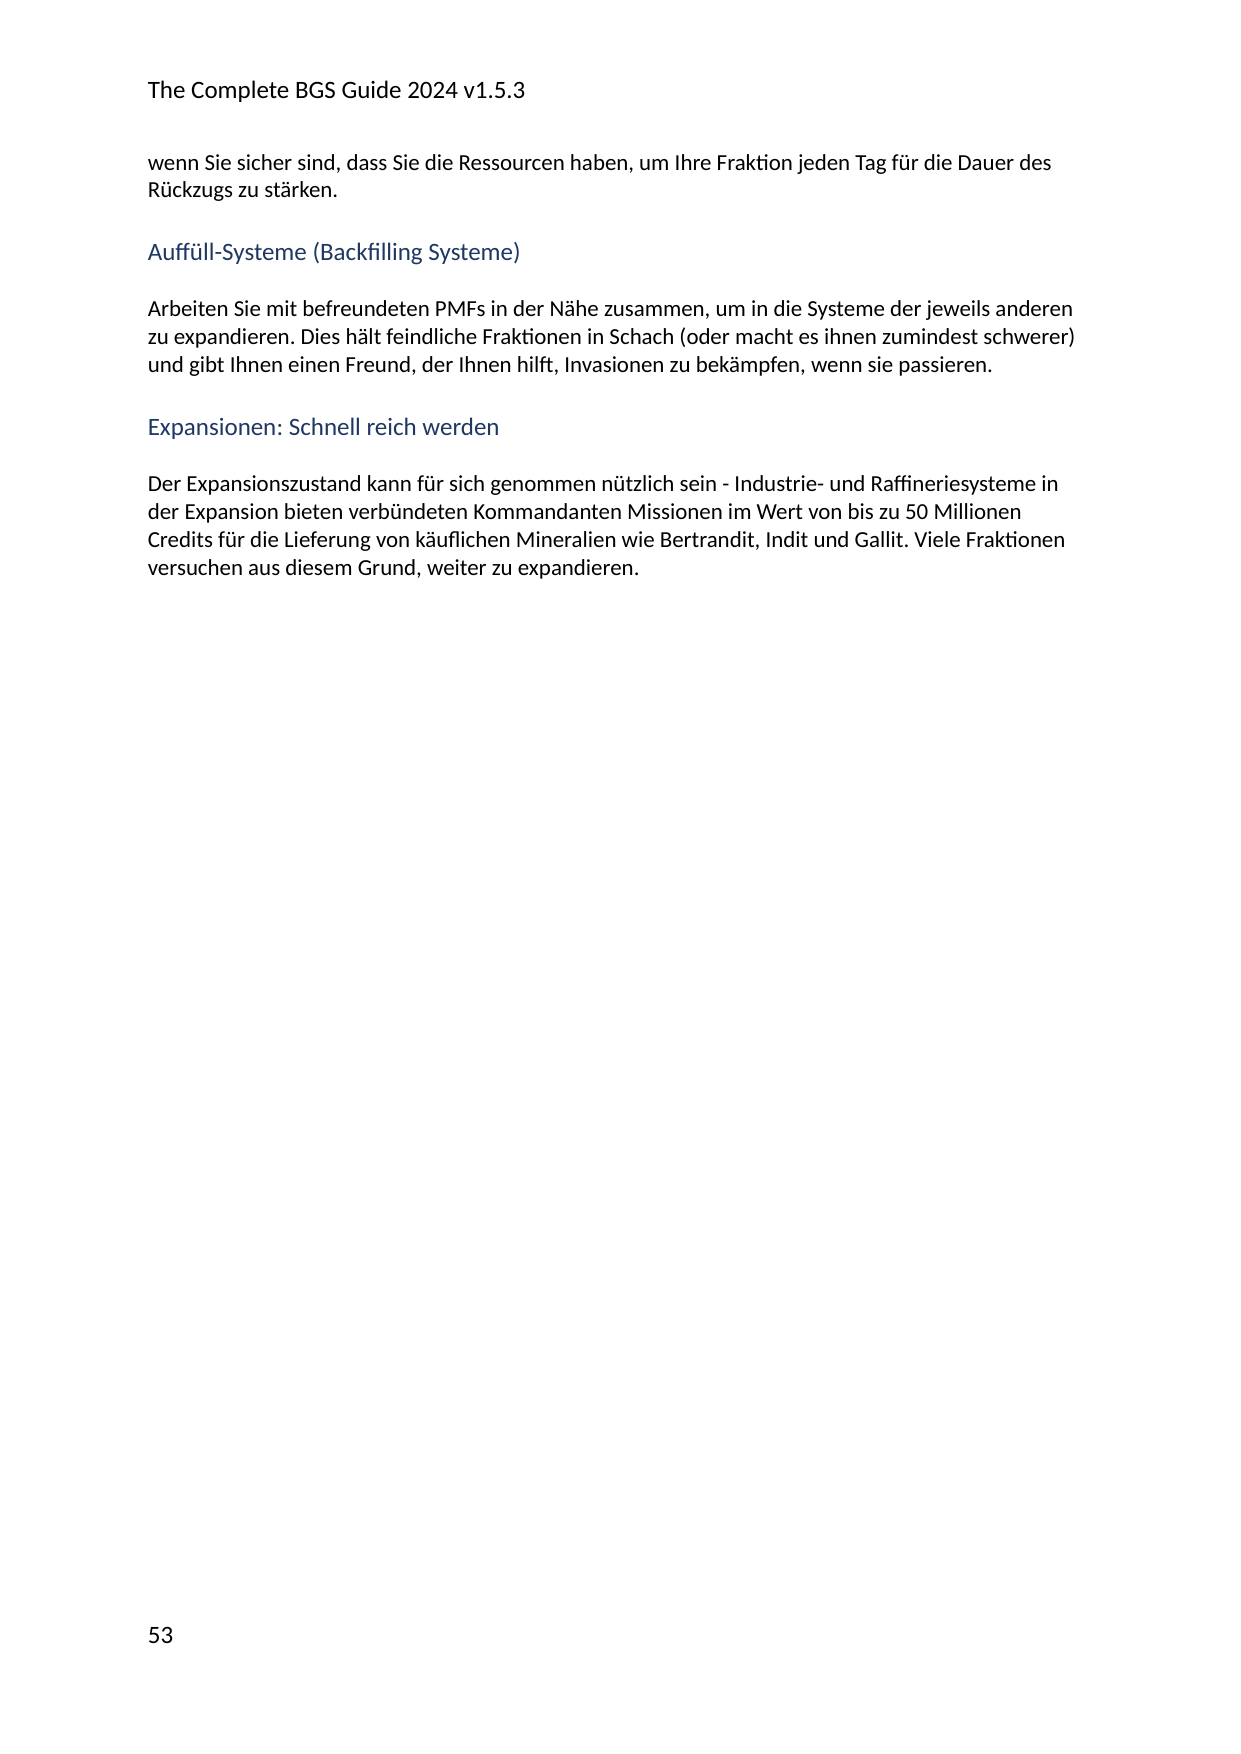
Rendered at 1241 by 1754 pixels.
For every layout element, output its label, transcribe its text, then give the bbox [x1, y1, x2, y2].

subtitle Expansionen: Schnell reich werden [148, 411, 1093, 441]
text Der Expansionszustand kann für sich genommen nützlich sein - Industrie- und Raffineriesysteme in der Expansion bieten verbündeten Kommandanten Missionen im Wert von bis zu 50 Millionen Credits für die Lieferung von käuflichen Mineralien wie Bertrandit, Indit und Gallit. Viele Fraktionen versuchen aus diesem Grund, weiter zu expandieren. [148, 469, 1093, 581]
subtitle Auffüll-Systeme (Backfilling Systeme) [148, 236, 1093, 266]
text Arbeiten Sie mit befreundeten PMFs in der Nähe zusammen, um in die Systeme der jeweils anderen zu expandieren. Dies hält feindliche Fraktionen in Schach (oder macht es ihnen zumindest schwerer) und gibt Ihnen einen Freund, der Ihnen hilft, Invasionen zu bekämpfen, wenn sie passieren. [148, 294, 1093, 378]
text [148, 148, 1093, 204]
